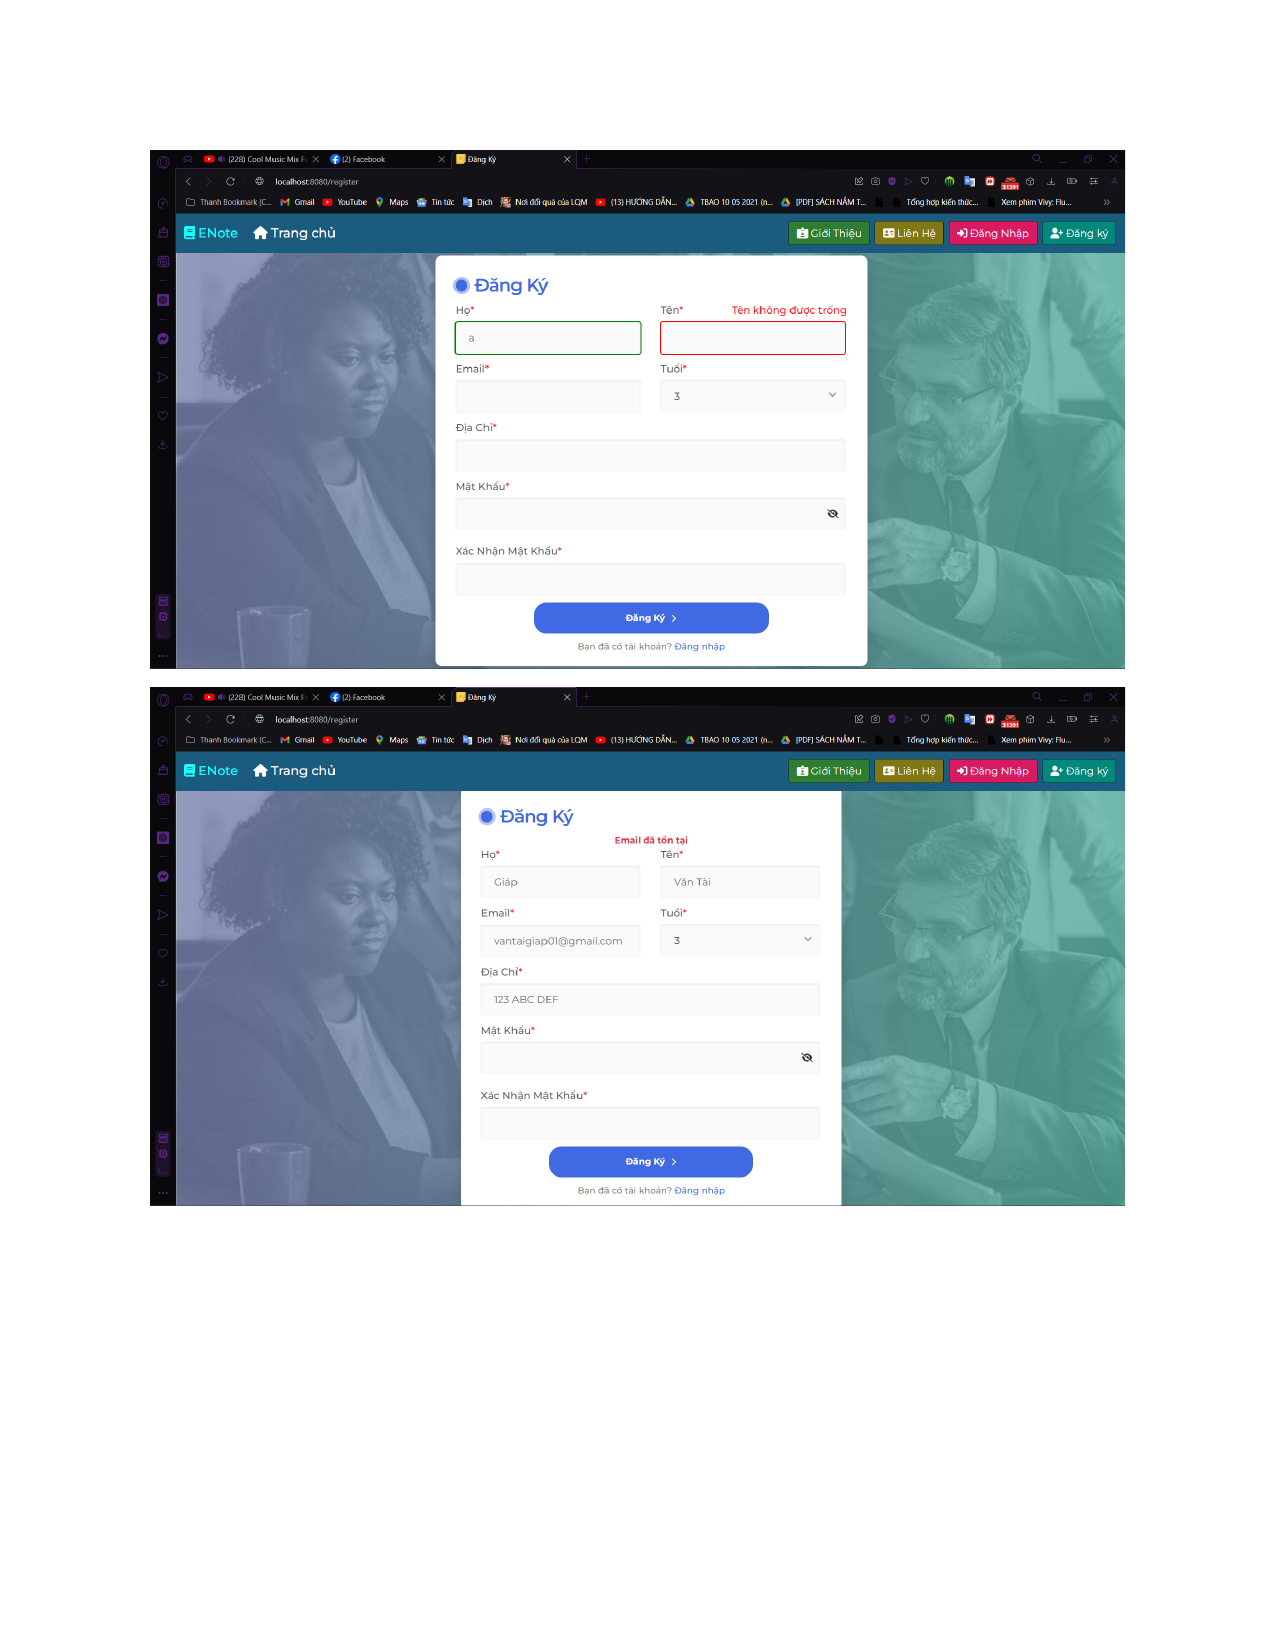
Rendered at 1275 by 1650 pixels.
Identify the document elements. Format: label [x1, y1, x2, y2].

picture [150, 687, 1125, 1206]
picture [150, 150, 1125, 669]
